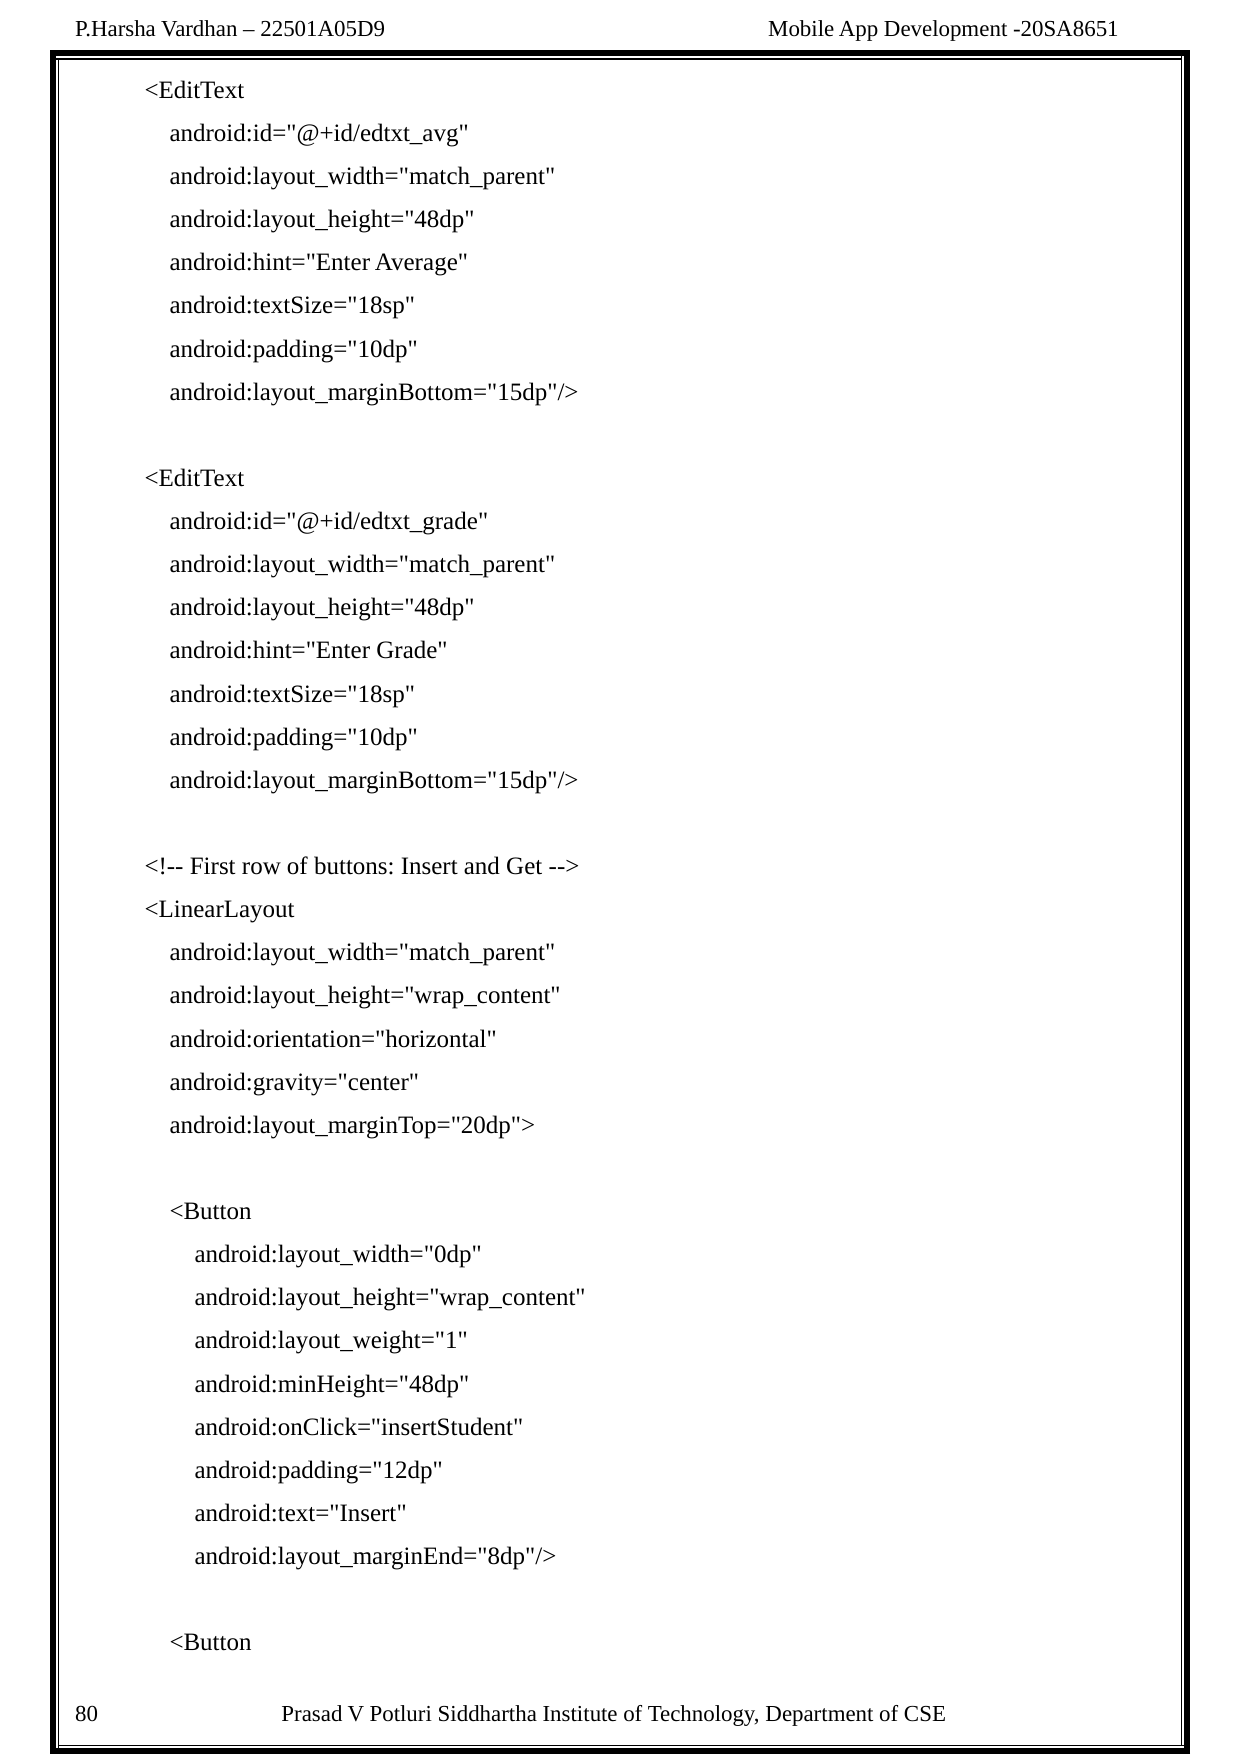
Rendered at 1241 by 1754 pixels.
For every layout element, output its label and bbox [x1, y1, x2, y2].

text [119, 75, 1165, 1656]
